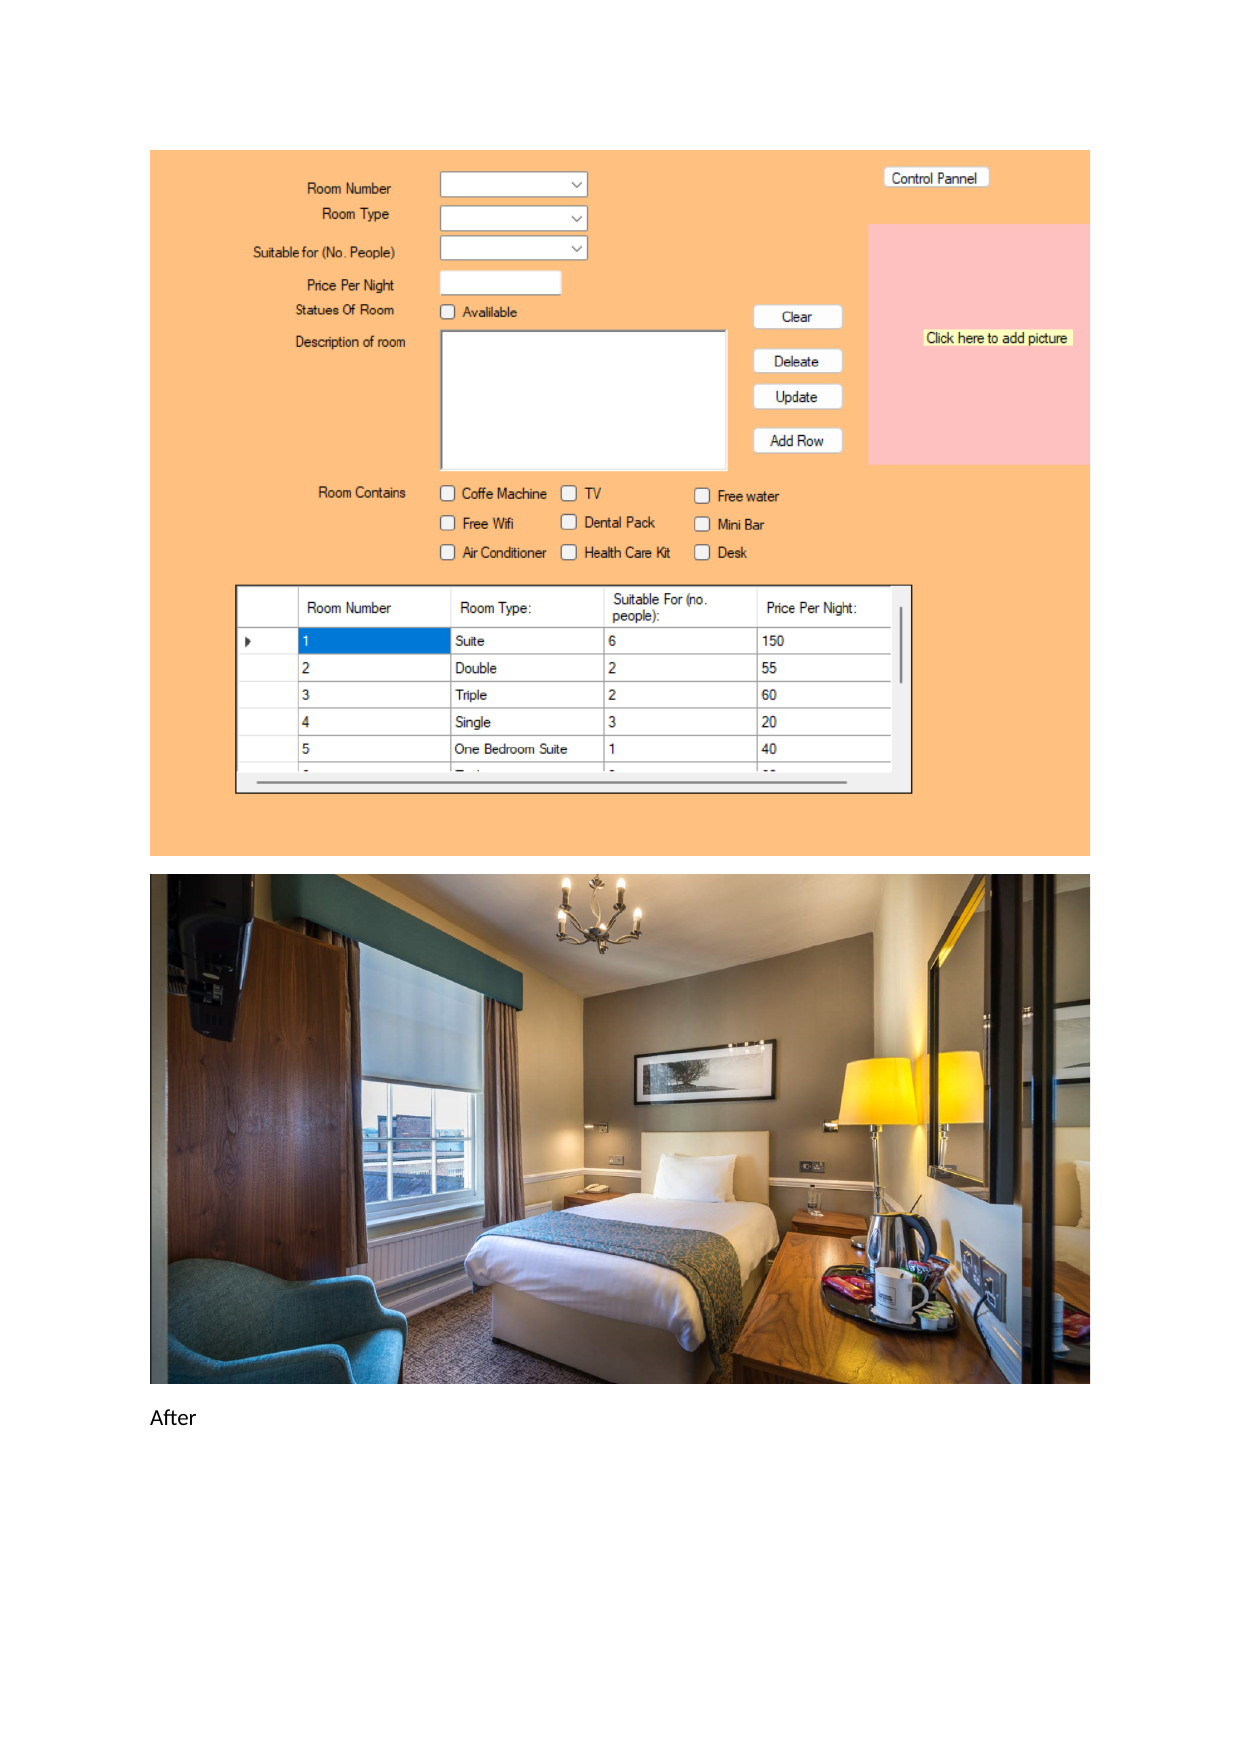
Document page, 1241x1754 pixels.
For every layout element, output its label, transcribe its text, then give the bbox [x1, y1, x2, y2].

text After [150, 1403, 1090, 1431]
picture [150, 150, 1091, 856]
picture [150, 874, 1091, 1384]
